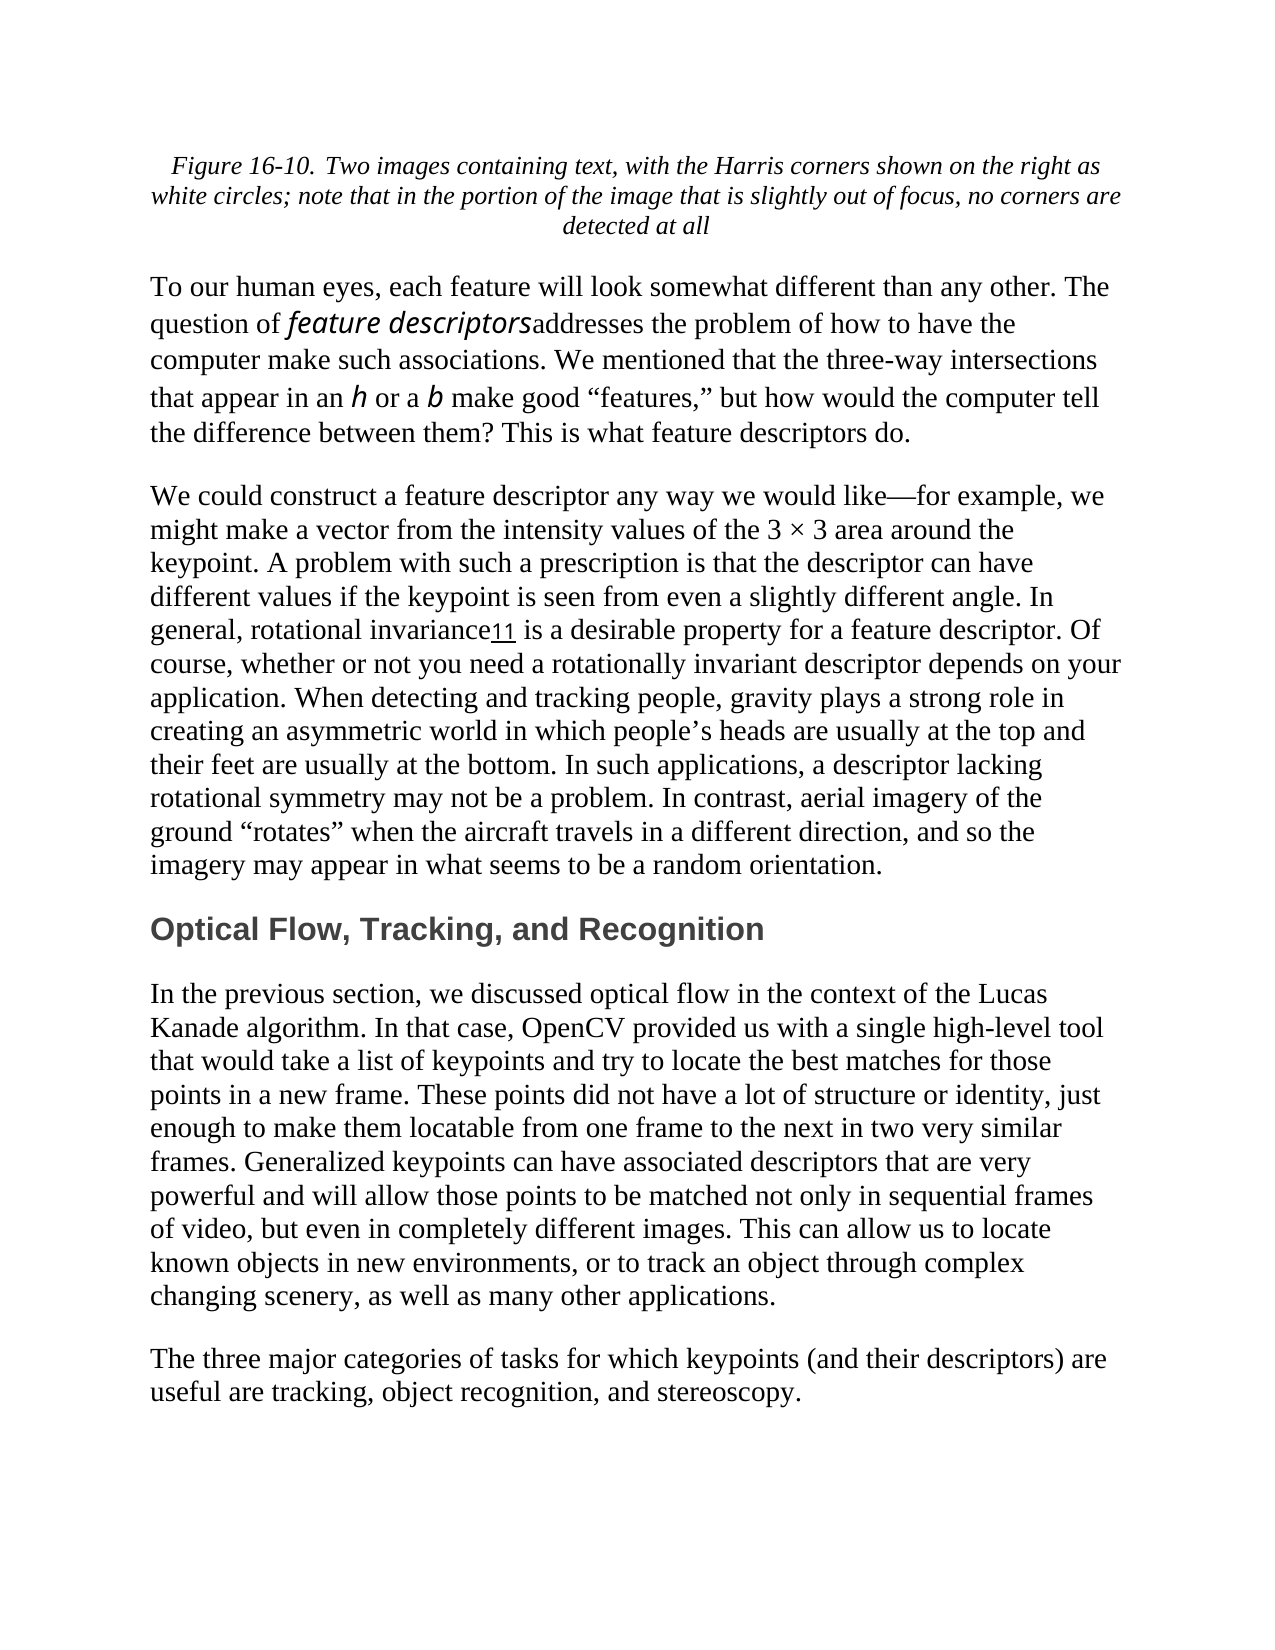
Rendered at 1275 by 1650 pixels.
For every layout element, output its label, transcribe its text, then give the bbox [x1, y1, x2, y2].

text Optical Flow, Tracking, and Recognition [150, 910, 1125, 947]
text In the previous section, we discussed optical flow in the context of the Lucas Kanade algorithm. In that case, OpenCV provided us with a single high-level tool that would take a list of keypoints and try to locate the best matches for those points in a new frame. These points did not have a lot of structure or identity, just enough to make them locatable from one frame to the next in two very similar frames. Generalized keypoints can have associated descriptors that are very powerful and will allow those points to be matched not only in sequential frames of video, but even in completely different images. This can allow us to locate known objects in new environments, or to track an object through complex changing scenery, as well as many other applications. [150, 976, 1125, 1312]
text To our human eyes, each feature will look somewhat different than any other. The question of feature descriptorsaddresses the problem of how to have the computer make such associations. We mentioned that the three-way intersections that appear in an h or a b make good “features,” but how would the computer tell the difference between them? This is what feature descriptors do. [150, 269, 1125, 449]
text The three major categories of tasks for which keypoints (and their descriptors) are useful are tracking, object recognition, and stereoscopy. [150, 1341, 1125, 1408]
text Figure 16-10. Two images containing text, with the Harris corners shown on the right as white circles; note that in the portion of the image that is slightly out of focus, no corners are detected at all [150, 150, 1125, 240]
text We could construct a feature descriptor any way we would like—for example, we might make a vector from the intensity values of the 3 × 3 area around the keypoint. A problem with such a prescription is that the descriptor can have different values if the keypoint is seen from even a slightly different angle. In general, rotational invariance11 is a desirable property for a feature descriptor. Of course, whether or not you need a rotationally invariant descriptor depends on your application. When detecting and tracking people, gravity plays a strong role in creating an asymmetric world in which people’s heads are usually at the top and their feet are usually at the bottom. In such applications, a descriptor lacking rotational symmetry may not be a problem. In contrast, aerial imagery of the ground “rotates” when the aircraft travels in a different direction, and so the imagery may appear in what seems to be a random orientation. [150, 478, 1125, 881]
